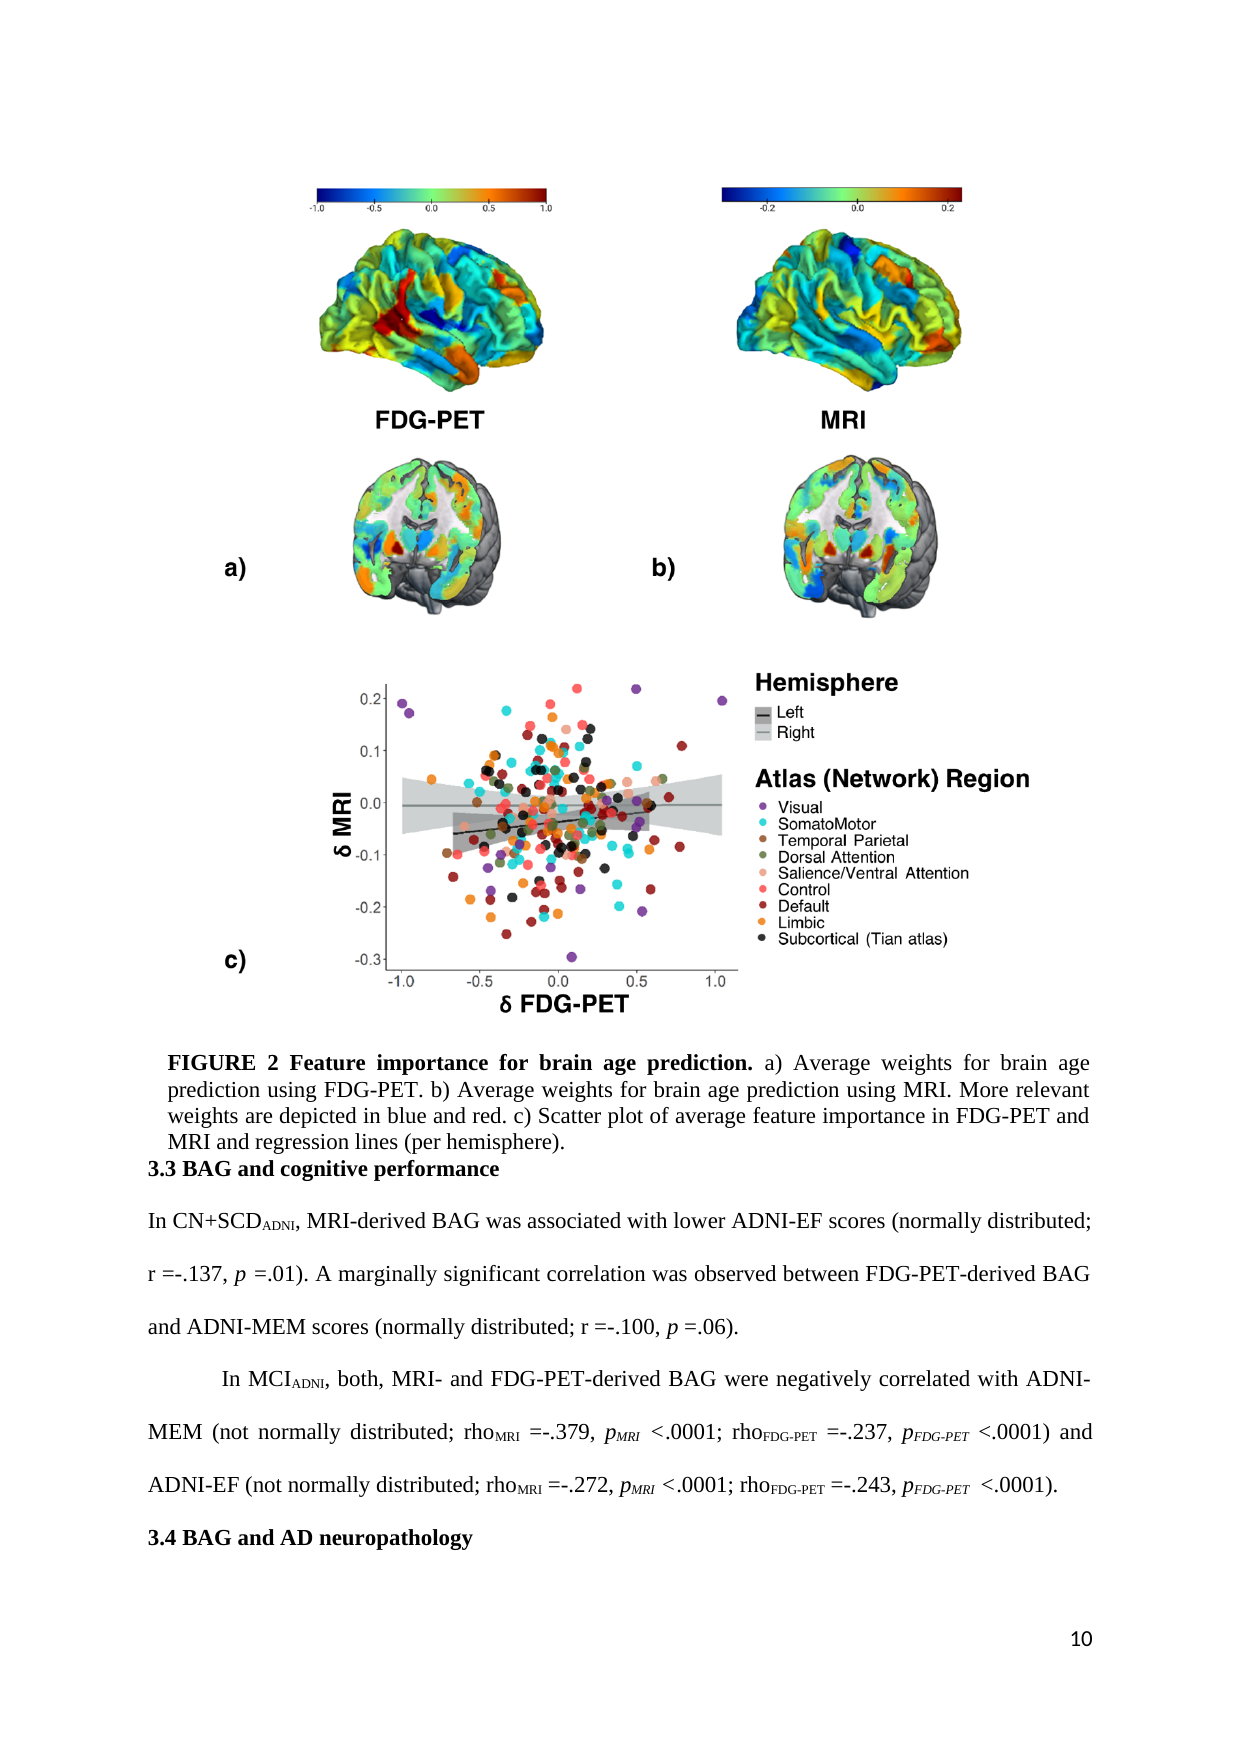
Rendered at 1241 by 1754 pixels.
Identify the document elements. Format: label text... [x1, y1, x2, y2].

picture [167, 147, 1091, 1040]
text In MCIADNI, both, MRI- and FDG-PET-derived BAG were negatively correlated with ADNI-MEM (not normally distributed; rhoMRI =-.379, pMRI <.0001; rhoFDG-PET =-.237, pFDG-PET <.0001) and ADNI-EF (not normally distributed; rhoMRI =-.272, pMRI <.0001; rhoFDG-PET =-.243, pFDG-PET <.0001). [148, 1366, 1092, 1497]
text 3.4 BAG and AD neuropathology [148, 1524, 1092, 1550]
text In CN+SCDADNI, MRI-derived BAG was associated with lower ADNI-EF scores (normally distributed; r =-.137, p =.01). A marginally significant correlation was observed between FDG-PET-derived BAG and ADNI-MEM scores (normally distributed; r =-.100, p =.06). [148, 1207, 1092, 1339]
